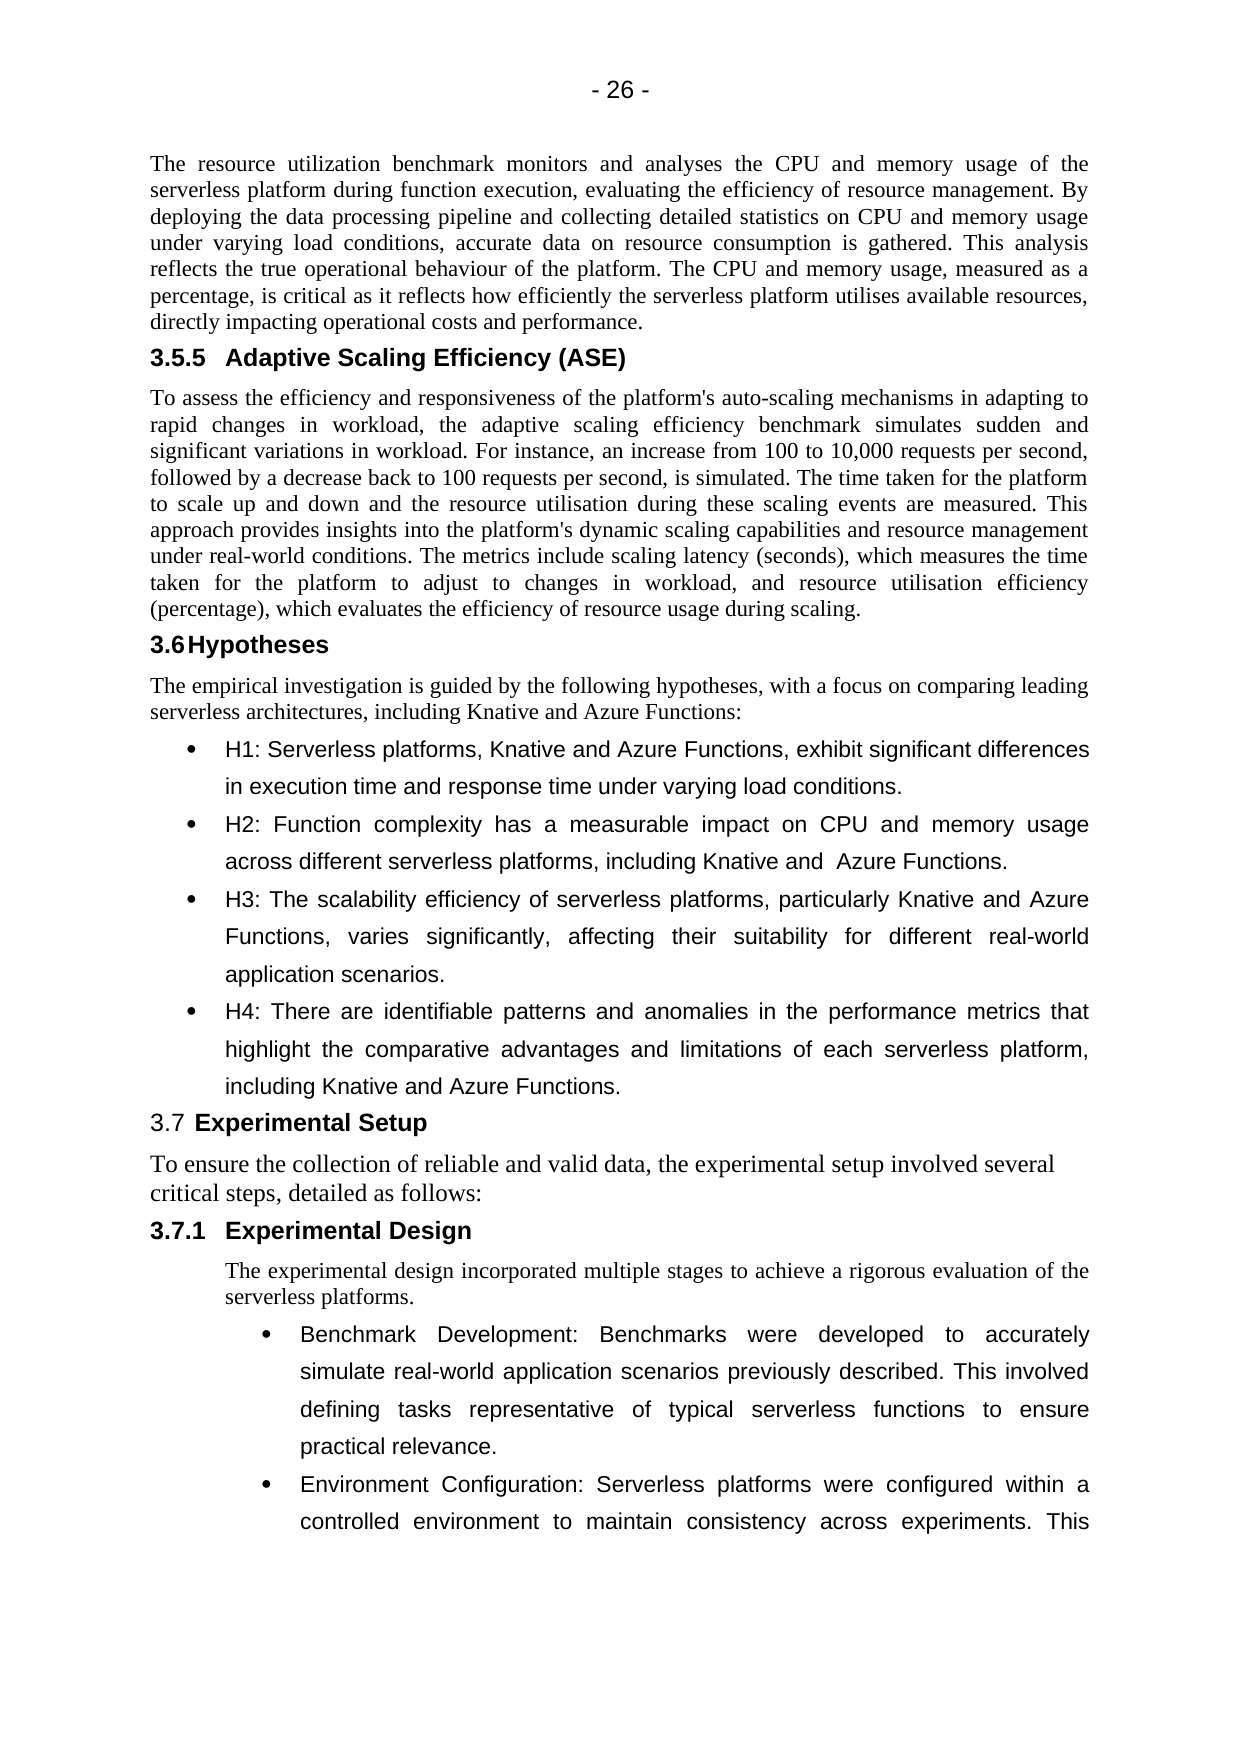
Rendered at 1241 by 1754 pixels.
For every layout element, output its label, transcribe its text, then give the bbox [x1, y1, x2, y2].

text To ensure the collection of reliable and valid data, the experimental setup involved several critical steps, detailed as follows: [150, 1199, 1090, 1257]
list Experimental Setup [150, 1149, 1090, 1187]
text The resource utilization benchmark monitors and analyses the CPU and memory usage of the serverless platform during function execution, evaluating the efficiency of resource management. By deploying the data processing pipeline and collecting detailed statistics on CPU and memory usage under varying load conditions, accurate data on resource consumption is gathered. This analysis reflects the true operational behaviour of the platform. The CPU and memory usage, measured as a percentage, is critical as it reflects how efficiently the serverless platform utilises available resources, directly impacting operational costs and performance. [150, 200, 1090, 384]
text The experimental design incorporated multiple stages to achieve a rigorous evaluation of the serverless platforms. [225, 1307, 1090, 1359]
list Hypotheses [150, 672, 1090, 709]
list H2: Function complexity has a measurable impact on CPU and memory usage across different serverless platforms, including Knative and Azure Functions. [187, 849, 1090, 924]
list Benchmark Development: Benchmarks were developed to accurately simulate real-world application scenarios previously described. This involved defining tasks representative of typical serverless functions to ensure practical relevance. [262, 1359, 1090, 1509]
list H3: The scalability efficiency of serverless platforms, particularly Knative and Azure Functions, varies significantly, affecting their suitability for different real-world application scenarios. [187, 924, 1090, 1037]
text The empirical investigation is guided by the following hypotheses, with a focus on comparing leading serverless architectures, including Knative and Azure Functions: [150, 722, 1090, 774]
list H4: There are identifiable patterns and anomalies in the performance metrics that highlight the comparative advantages and limitations of each serverless platform, including Knative and Azure Functions. [187, 1037, 1090, 1149]
list Experimental Design [150, 1257, 1090, 1294]
text To assess the efficiency and responsiveness of the platform's auto-scaling mechanisms in adapting to rapid changes in workload, the adaptive scaling efficiency benchmark simulates sudden and significant variations in workload. For instance, an increase from 100 to 10,000 requests per second, followed by a decrease back to 100 requests per second, is simulated. The time taken for the platform to scale up and down and the resource utilisation during these scaling events are measured. This approach provides insights into the platform's dynamic scaling capabilities and resource management under real-world conditions. The metrics include scaling latency (seconds), which measures the time taken for the platform to adjust to changes in workload, and resource utilisation efficiency (percentage), which evaluates the efficiency of resource usage during scaling. [150, 434, 1090, 672]
list Adaptive Scaling Efficiency (ASE) [150, 384, 1090, 422]
list Resource Utilization [150, 150, 1090, 187]
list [262, 1509, 1090, 1584]
list H1: Serverless platforms, Knative and Azure Functions, exhibit significant differences in execution time and response time under varying load conditions. [187, 774, 1090, 849]
